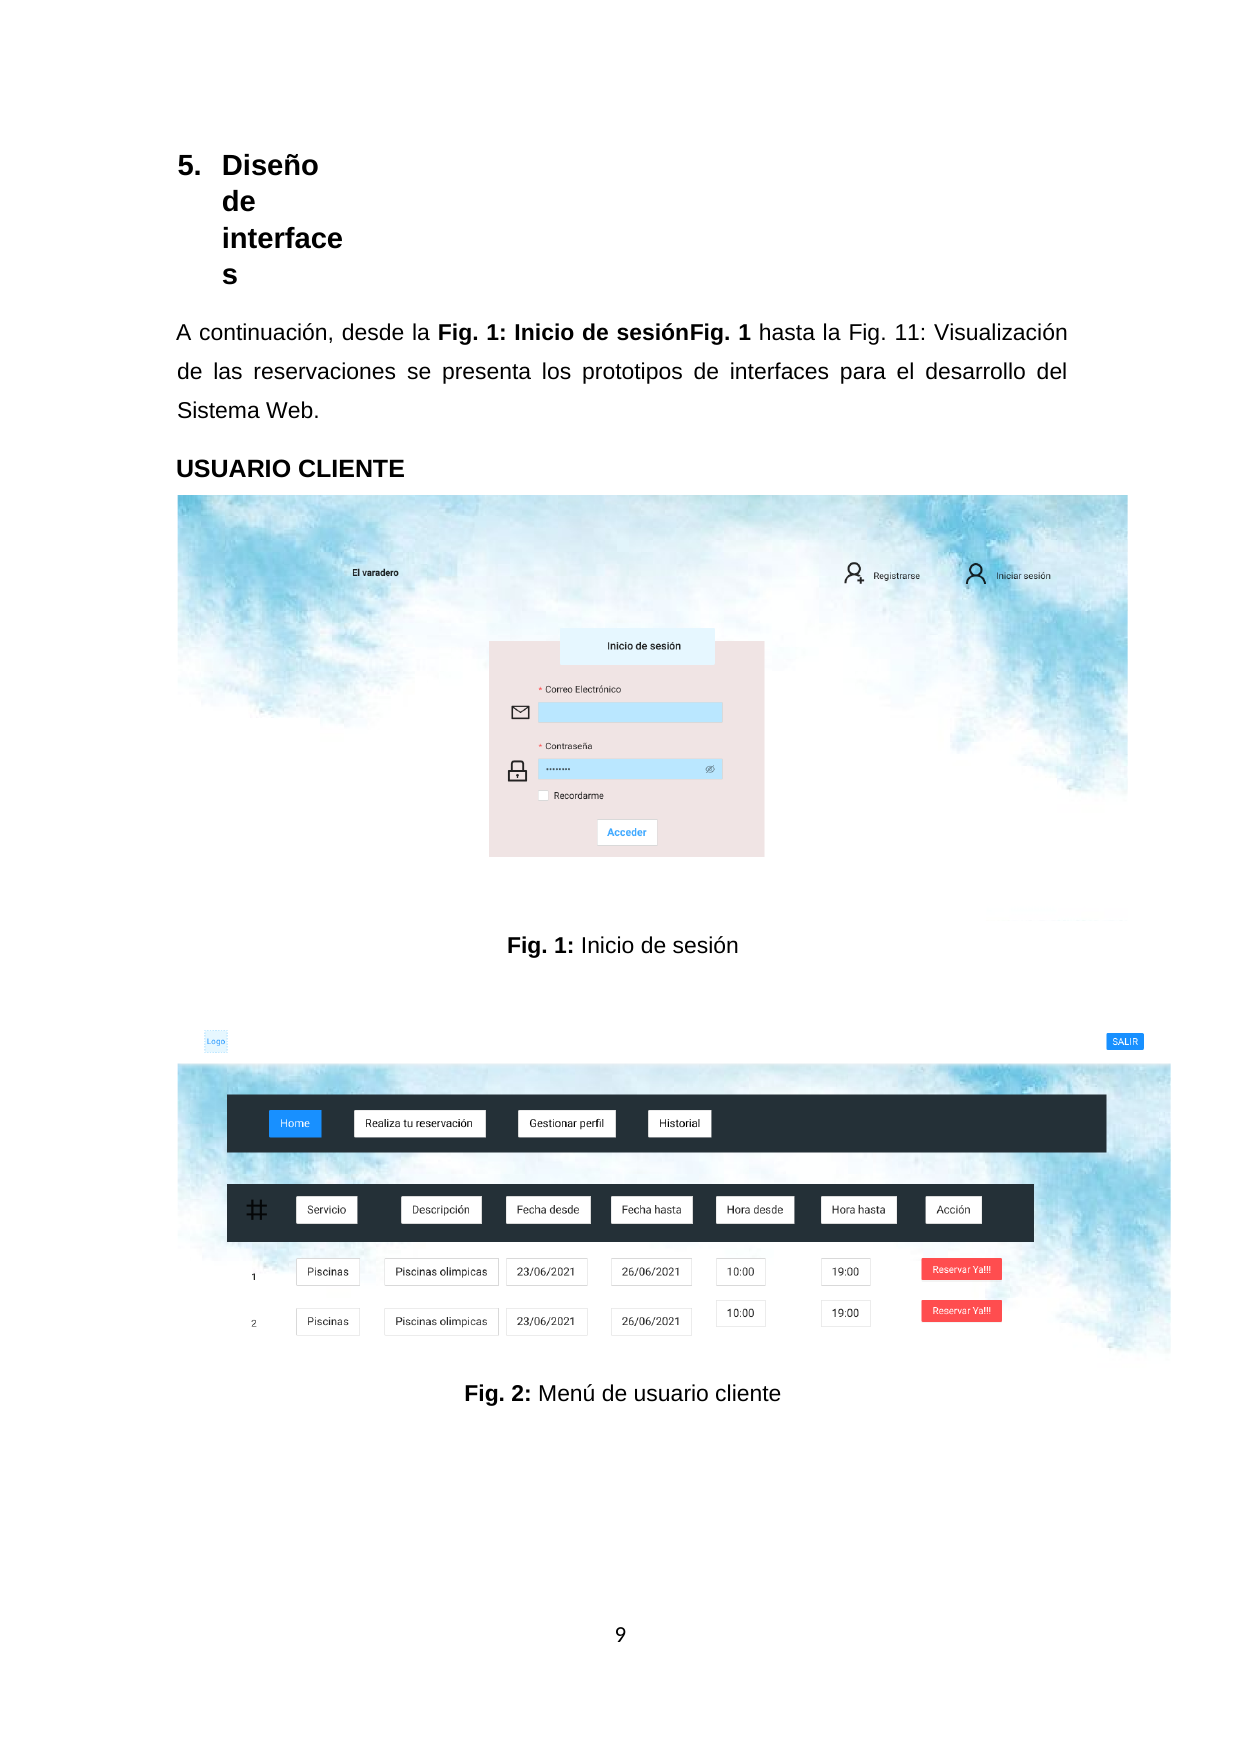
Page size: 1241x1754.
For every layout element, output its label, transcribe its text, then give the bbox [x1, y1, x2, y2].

text Fig. 1: Inicio de sesión [177, 932, 1068, 958]
text USUARIO CLIENTE [176, 454, 1068, 482]
picture [177, 495, 1128, 921]
picture [177, 1019, 1171, 1368]
subtitle Diseño de interfaces [177, 148, 345, 291]
text A continuación, desde la Fig. 1: Inicio de sesión hasta la Fig. 10: Visualización de las reservaciones se presenta los prototipos de interfaces para el desarrollo del Sistema Web. [176, 318, 1068, 424]
text Fig. 2: Menú de usuario cliente [177, 1380, 1068, 1406]
